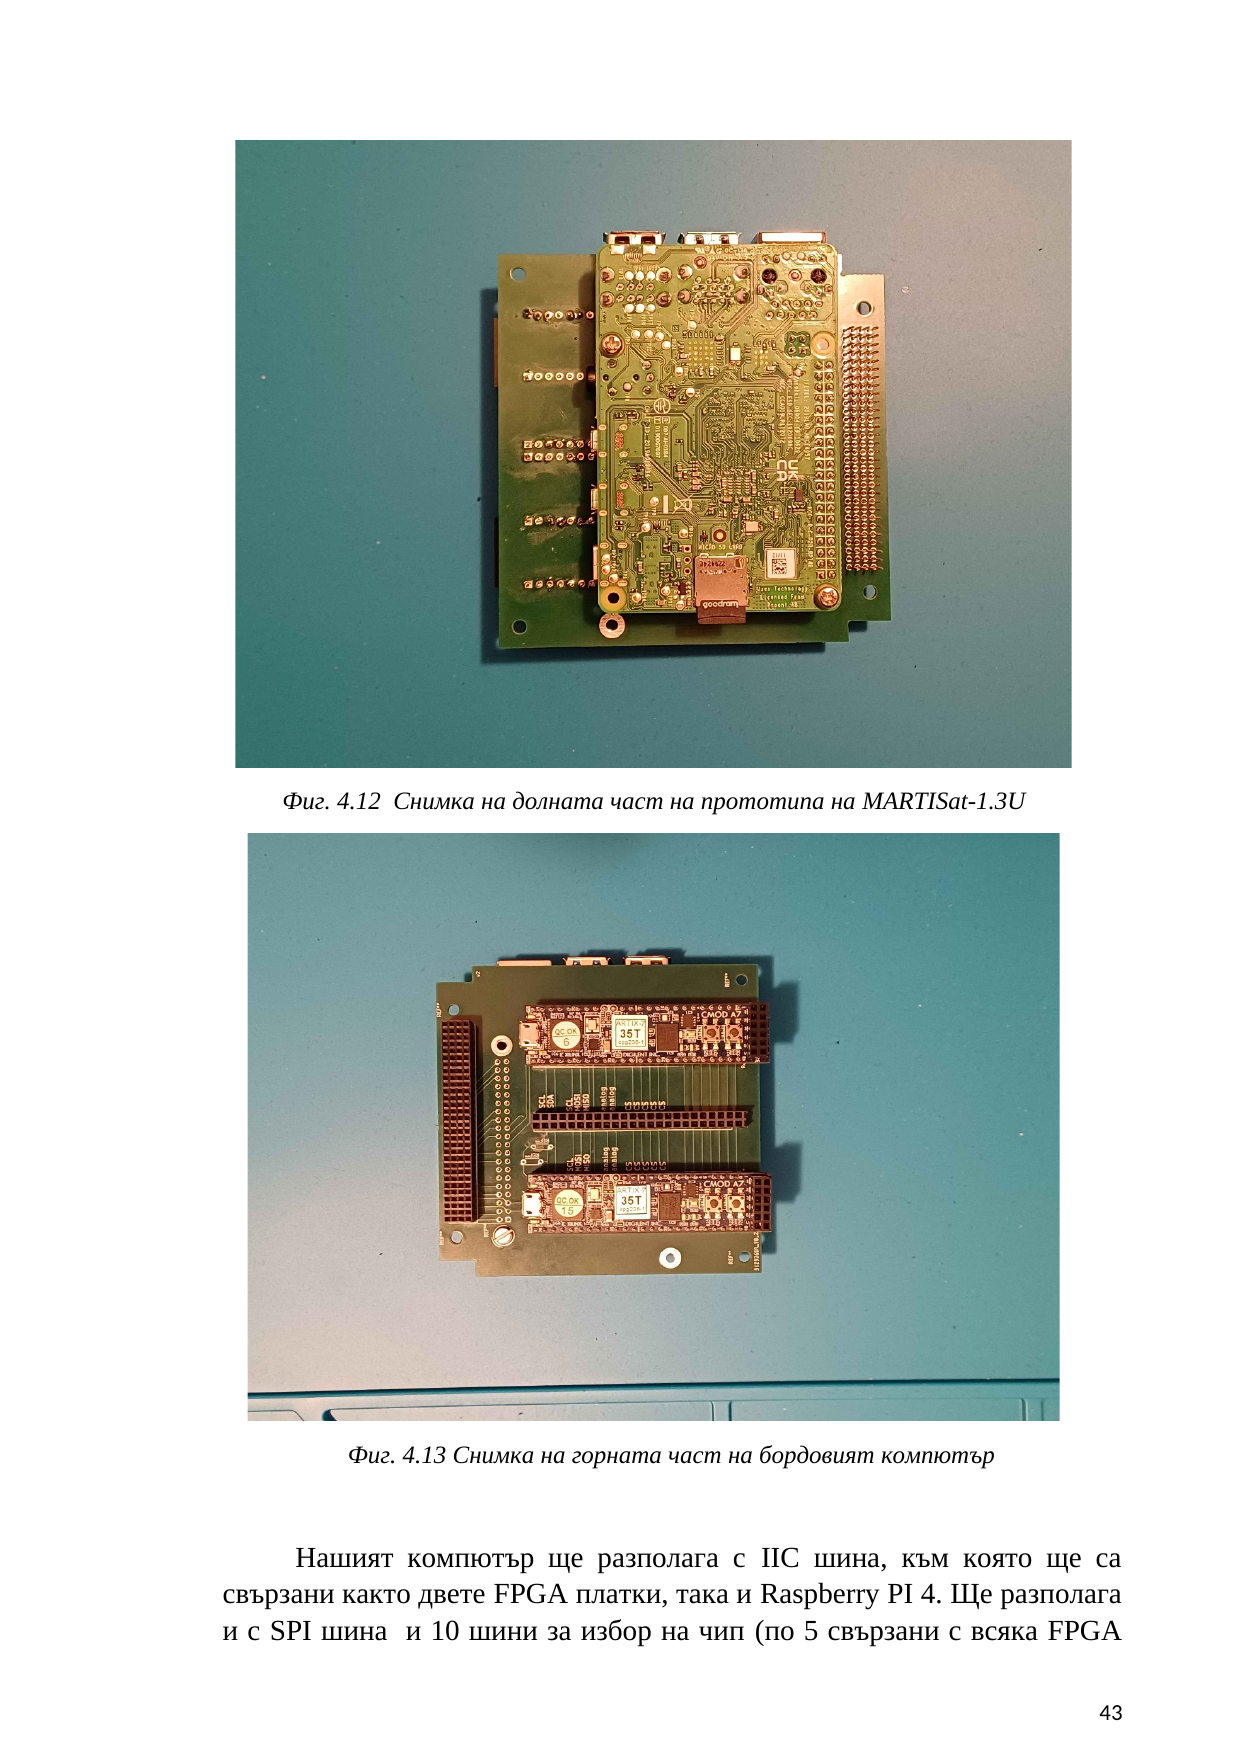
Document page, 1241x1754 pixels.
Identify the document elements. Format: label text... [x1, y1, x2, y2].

picture [247, 833, 1060, 1421]
text Фиг. 4.12 Снимка на долната част на прототипа на MARTISat-1.3U [148, 786, 1122, 815]
text Фиг. 4.13 Снимка на горната част на бордовият компютър [222, 1440, 1122, 1469]
picture [235, 140, 1072, 768]
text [222, 1540, 1122, 1646]
